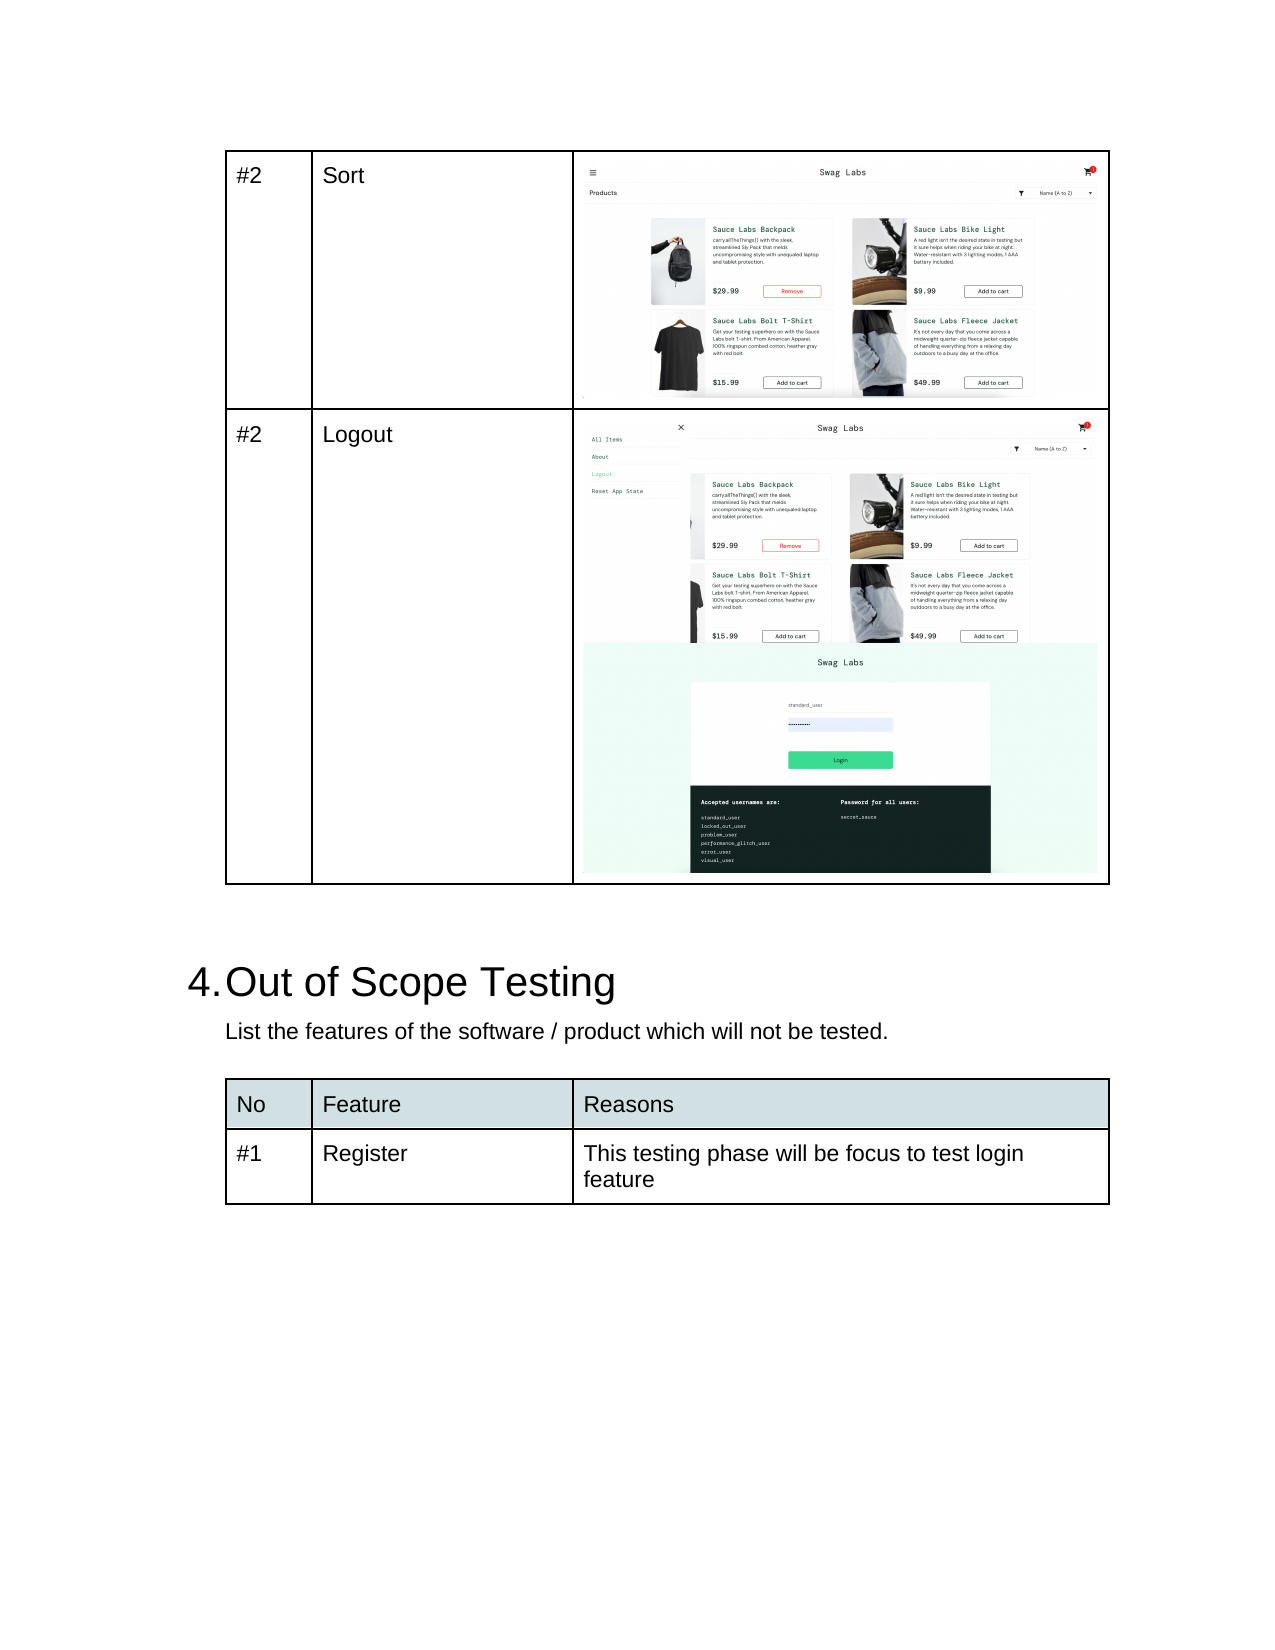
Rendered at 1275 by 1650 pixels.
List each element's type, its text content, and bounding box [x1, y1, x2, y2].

table_header No [227, 1080, 311, 1127]
table_header Feature [313, 1080, 572, 1127]
table_cell Sort [313, 152, 572, 408]
table_cell Register [313, 1130, 572, 1203]
table_cell [574, 410, 1108, 883]
text List the features of the software / product which will not be tested. [225, 1018, 1125, 1044]
table_cell #2 [227, 152, 311, 408]
table_cell Logout [313, 410, 572, 883]
table_header Reasons [574, 1080, 1108, 1127]
table_cell #2 [227, 410, 311, 883]
picture [583, 420, 1098, 873]
table_cell [574, 152, 1108, 408]
subtitle Out of Scope Testing [187, 957, 1125, 1005]
table_cell #1 [227, 1130, 311, 1203]
picture [583, 162, 1098, 398]
table_cell This testing phase will be focus to test login feature [574, 1130, 1108, 1203]
